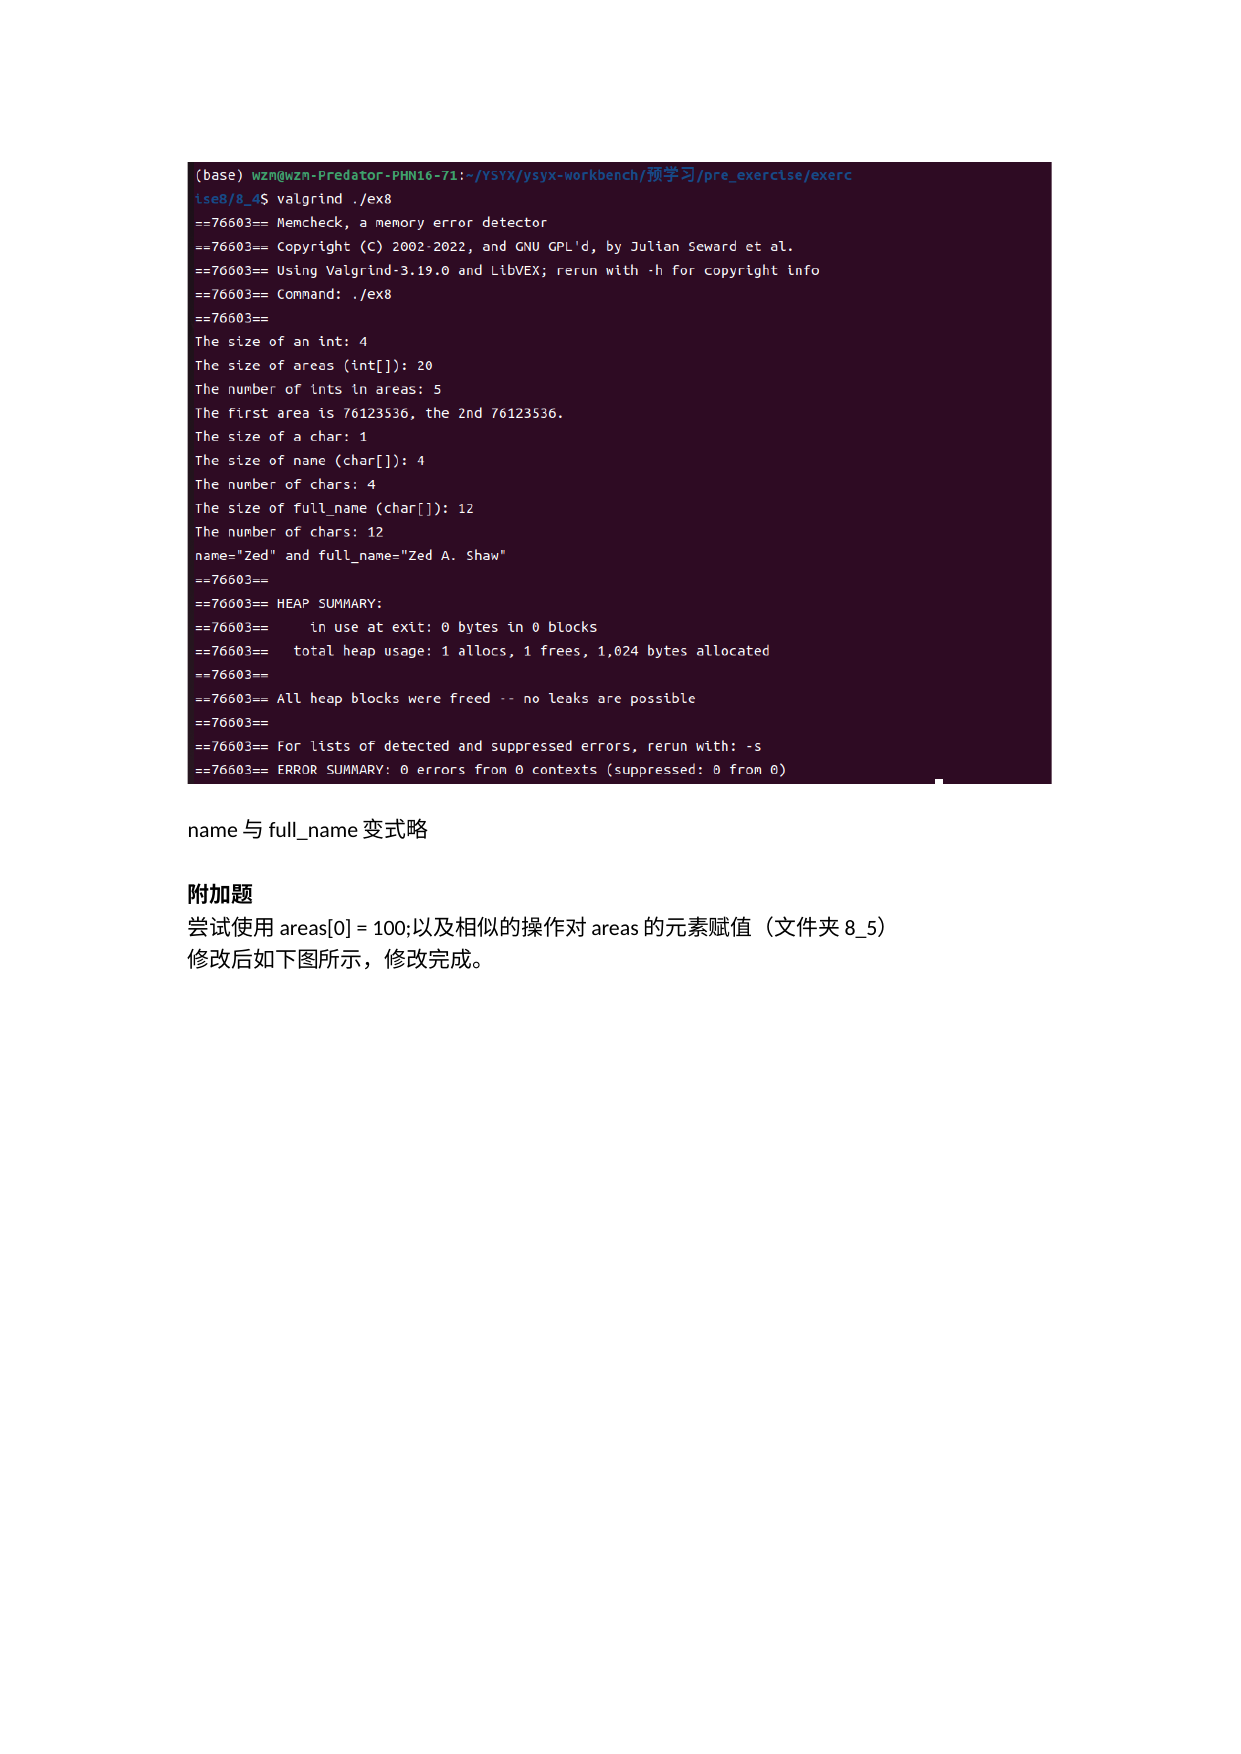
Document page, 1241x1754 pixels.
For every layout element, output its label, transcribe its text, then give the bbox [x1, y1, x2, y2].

text 尝试使用areas[0] = 100;以及相似的操作对areas的元素赋值（文件夹8_5） [187, 909, 1053, 942]
text 附加题 [187, 877, 1053, 909]
text name与full_name变式略 [187, 812, 1053, 844]
text 修改后如下图所示，修改完成。 [187, 942, 1053, 974]
picture [187, 162, 1052, 784]
